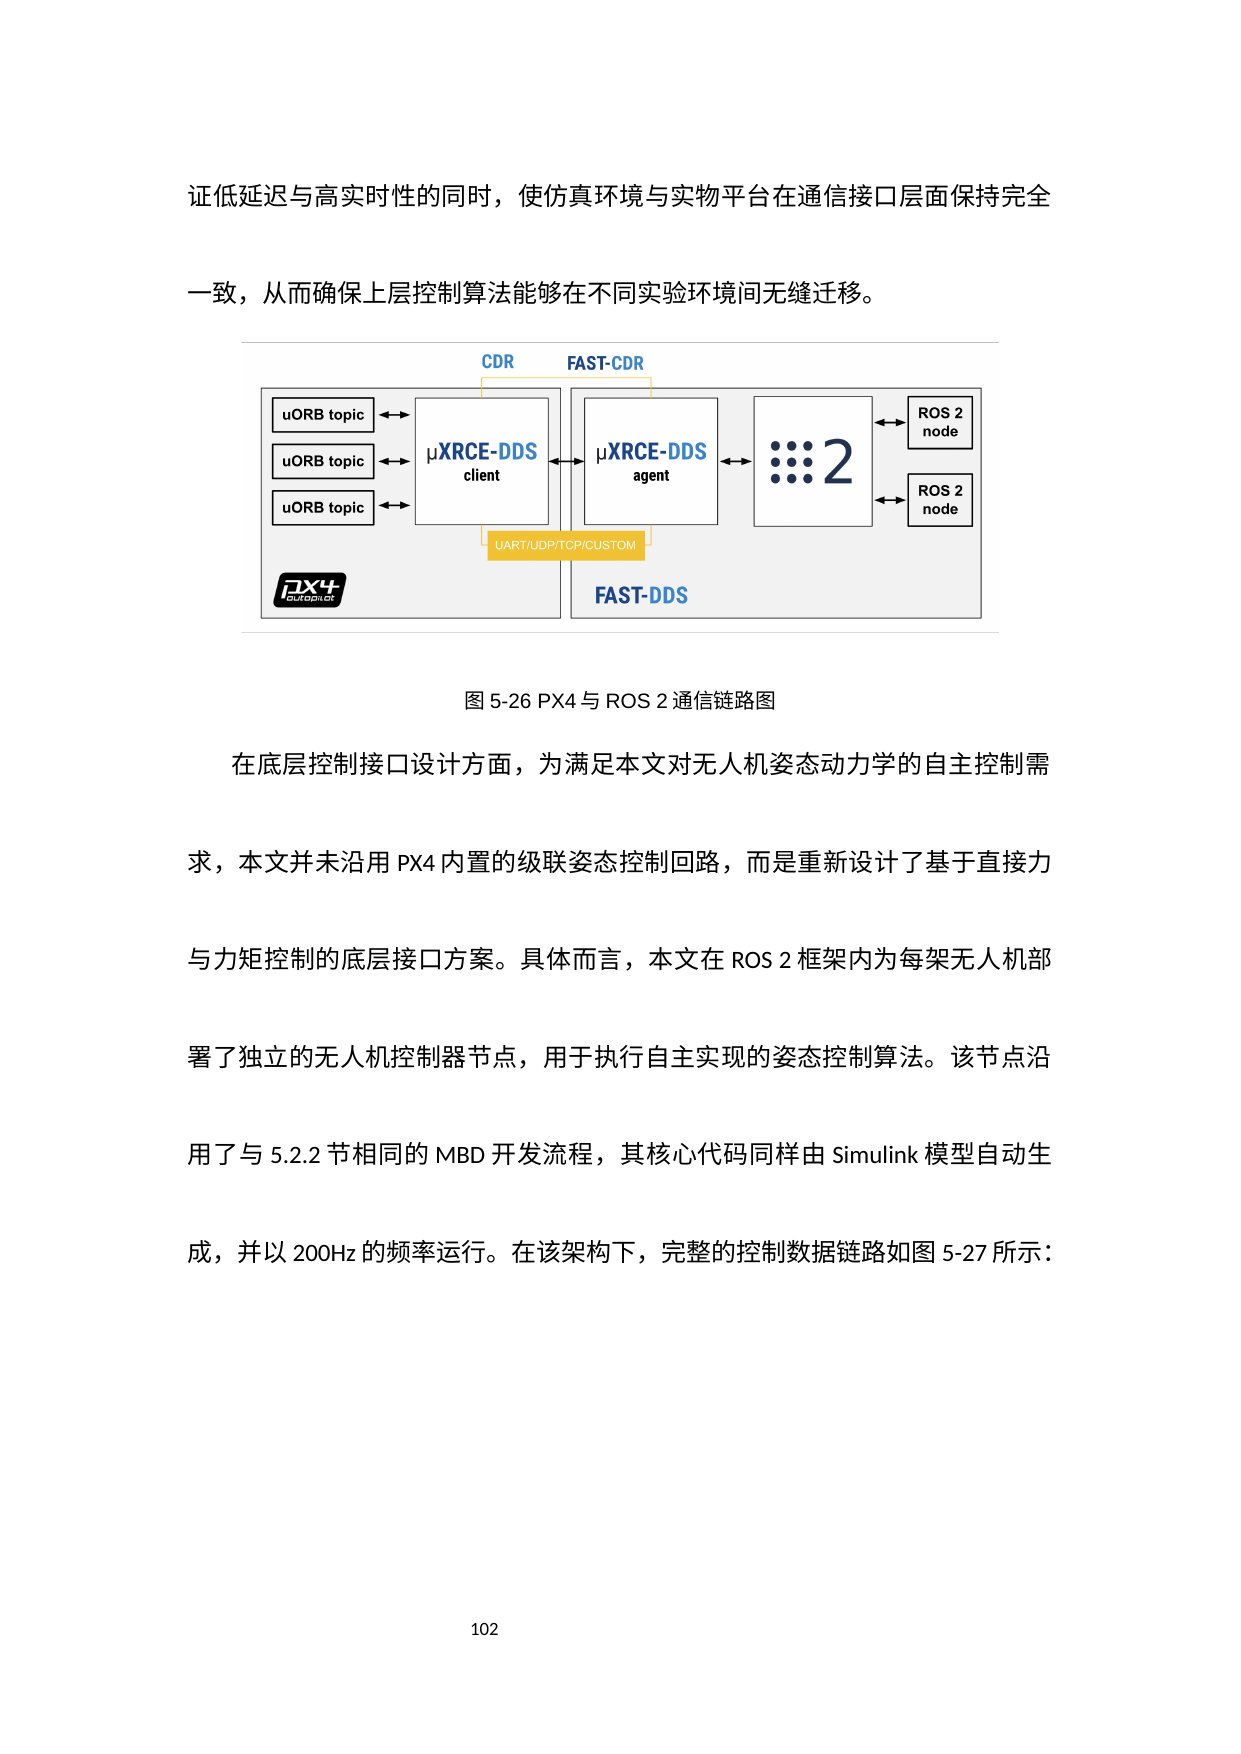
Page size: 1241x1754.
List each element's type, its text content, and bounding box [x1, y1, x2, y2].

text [187, 162, 1053, 324]
picture [241, 342, 999, 637]
